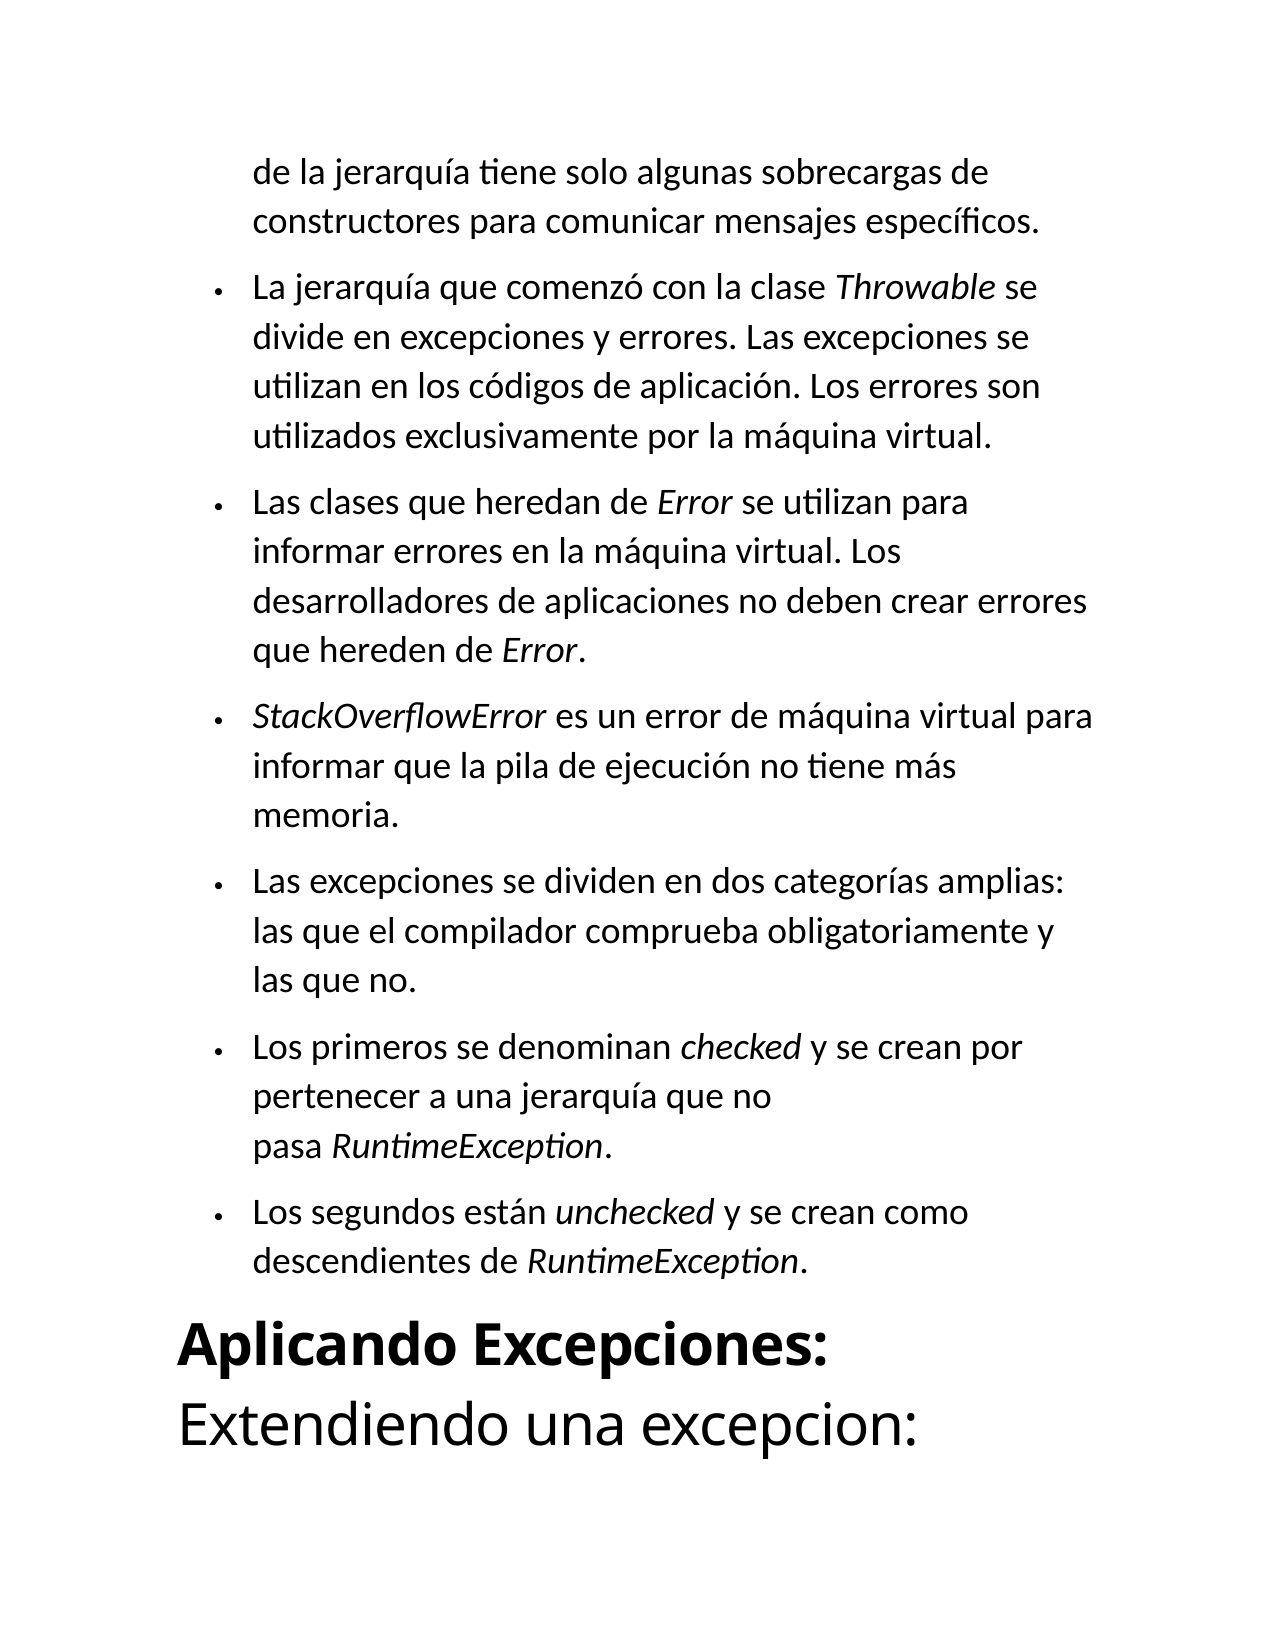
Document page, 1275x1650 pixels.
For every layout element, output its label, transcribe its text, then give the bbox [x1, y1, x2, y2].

list Las excepciones se dividen en dos categorías amplias: las que el compilador comprueba obligatoriamente y las que no. [215, 857, 1098, 1002]
list La jerarquía que comenzó con la clase Throwable se divide en excepciones y errores. Las excepciones se utilizan en los códigos de aplicación. Los errores son utilizados exclusivamente por la máquina virtual. [215, 263, 1098, 457]
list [215, 148, 1098, 243]
list Las clases que heredan de Error se utilizan para informar errores en la máquina virtual. Los desarrolladores de aplicaciones no deben crear errores que hereden de Error. [215, 478, 1098, 672]
title Extendiendo una excepcion: [177, 1383, 1098, 1462]
list StackOverflowError es un error de máquina virtual para informar que la pila de ejecución no tiene más memoria. [215, 692, 1098, 837]
list Los segundos están unchecked y se crean como descendientes de RuntimeException. [215, 1188, 1098, 1283]
title Aplicando Excepciones: [177, 1303, 1098, 1383]
list Los primeros se denominan checked y se crean por pertenecer a una jerarquía que no pasa RuntimeException. [215, 1023, 1098, 1167]
